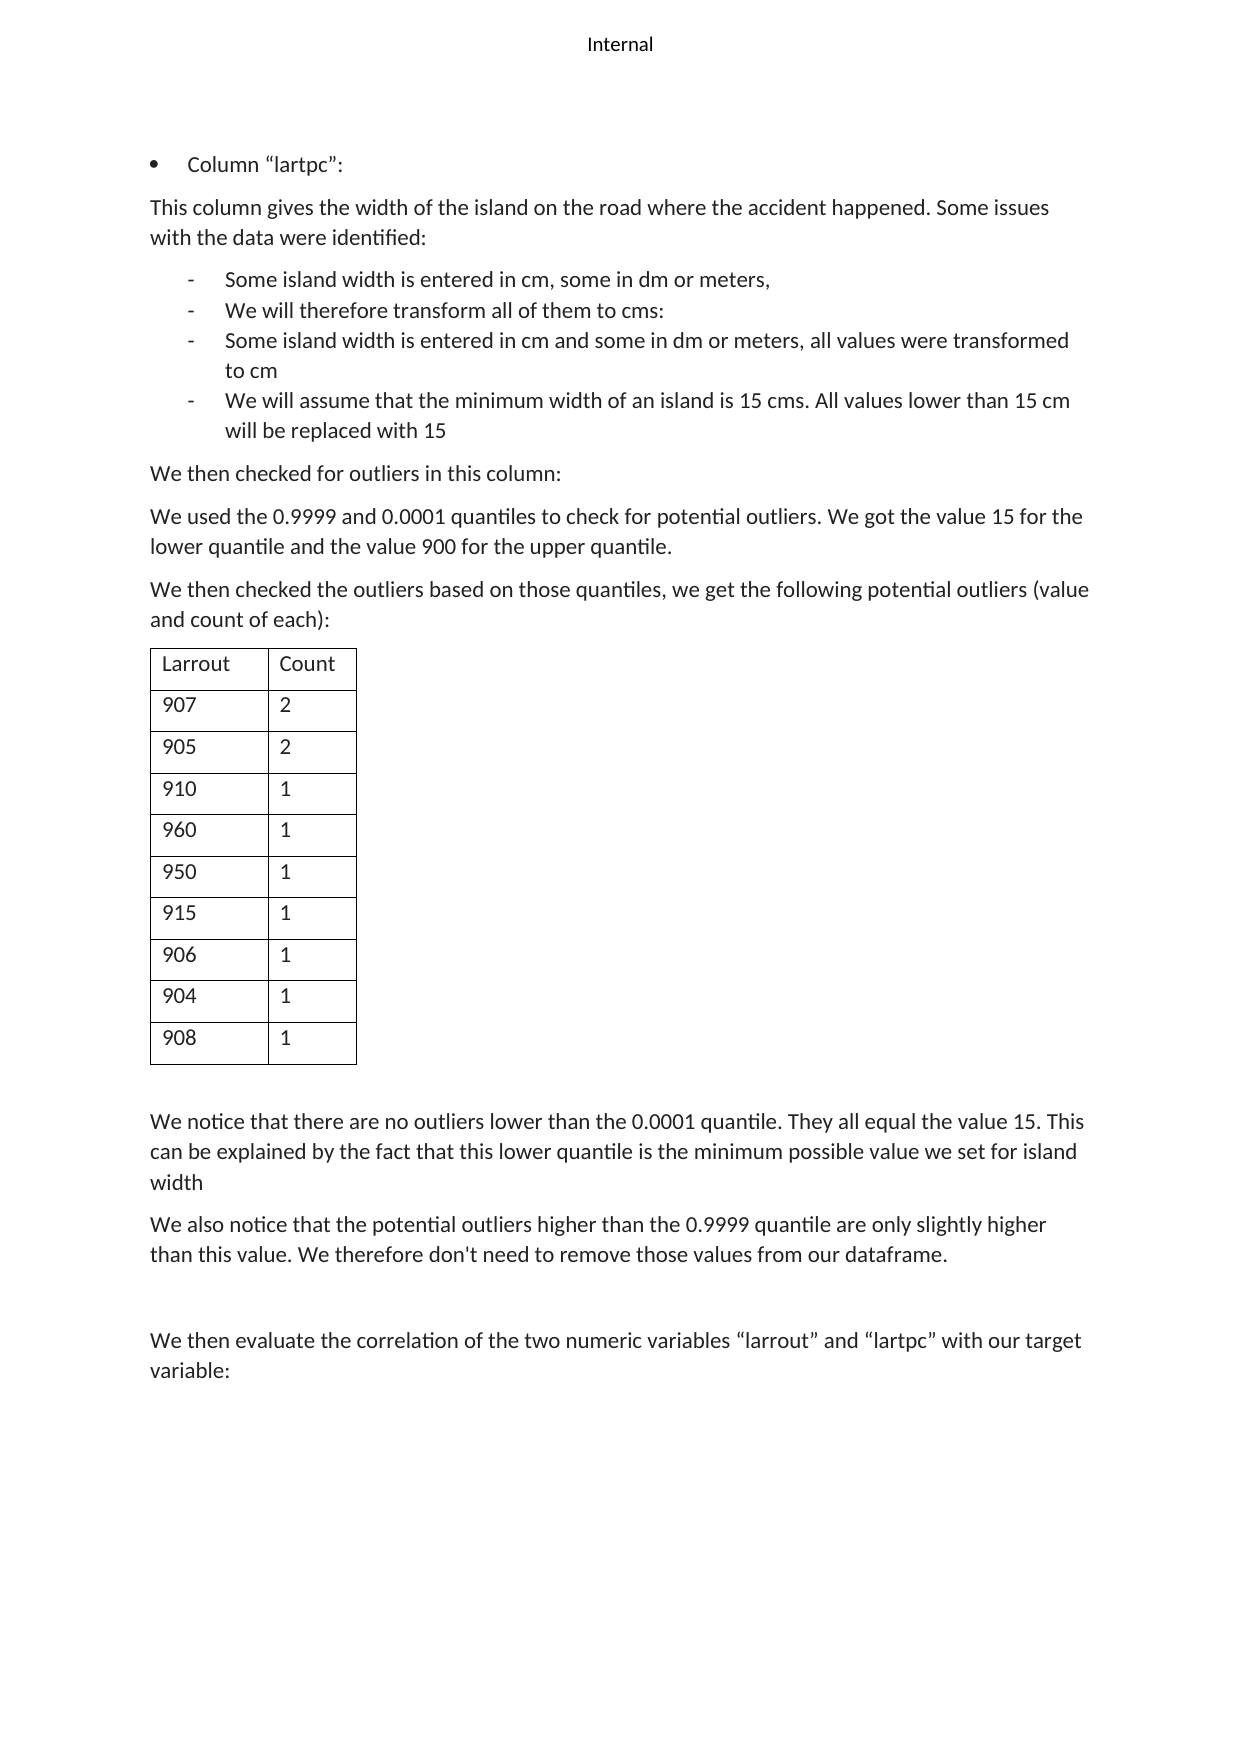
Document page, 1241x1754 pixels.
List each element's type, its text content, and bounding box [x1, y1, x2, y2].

table_cell 1 [269, 981, 356, 1022]
text We notice that there are no outliers lower than the 0.0001 quantile. They all equal the value 15. This can be explained by the fact that this lower quantile is the minimum possible value we set for island width [150, 1107, 1092, 1196]
table_cell 907 [151, 691, 268, 731]
table_cell 906 [151, 940, 268, 980]
table_header Count [269, 649, 356, 689]
table_cell 910 [151, 774, 268, 814]
table_cell 908 [151, 1023, 268, 1063]
text We also notice that the potential outliers higher than the 0.9999 quantile are only slightly higher than this value. We therefore don't need to remove those values from our dataframe. [150, 1210, 1092, 1269]
table_cell 905 [151, 732, 268, 773]
list We will therefore transform all of them to cms: [187, 296, 1092, 324]
text We then checked the outliers based on those quantiles, we get the following potential outliers (value and count of each): [150, 575, 1092, 633]
text We then evaluate the correlation of the two numeric variables “larrout” and “lartpc” with our target variable: [150, 1326, 1092, 1384]
text We then checked for outliers in this column: [150, 459, 1092, 487]
list Some island width is entered in cm, some in dm or meters, [187, 266, 1092, 294]
text We used the 0.9999 and 0.0001 quantiles to check for potential outliers. We got the value 15 for the lower quantile and the value 900 for the upper quantile. [150, 502, 1092, 560]
list We will assume that the minimum width of an island is 15 cms. All values lower than 15 cm will be replaced with 15 [187, 386, 1092, 445]
table_cell 960 [151, 815, 268, 856]
table_cell 1 [269, 774, 356, 814]
table_cell 904 [151, 981, 268, 1022]
table_cell 1 [269, 857, 356, 897]
table_cell 915 [151, 898, 268, 939]
table_cell 1 [269, 940, 356, 980]
table_cell 1 [269, 815, 356, 856]
table_cell 2 [269, 732, 356, 773]
text This column gives the width of the island on the road where the accident happened. Some issues with the data were identified: [150, 193, 1092, 251]
list Some island width is entered in cm and some in dm or meters, all values were transformed to cm [187, 326, 1092, 384]
list Column “lartpc”: [150, 150, 1092, 178]
table_cell 1 [269, 898, 356, 939]
table_cell 950 [151, 857, 268, 897]
table_cell 2 [269, 691, 356, 731]
table_header Larrout [151, 649, 268, 689]
table_cell 1 [269, 1023, 356, 1063]
